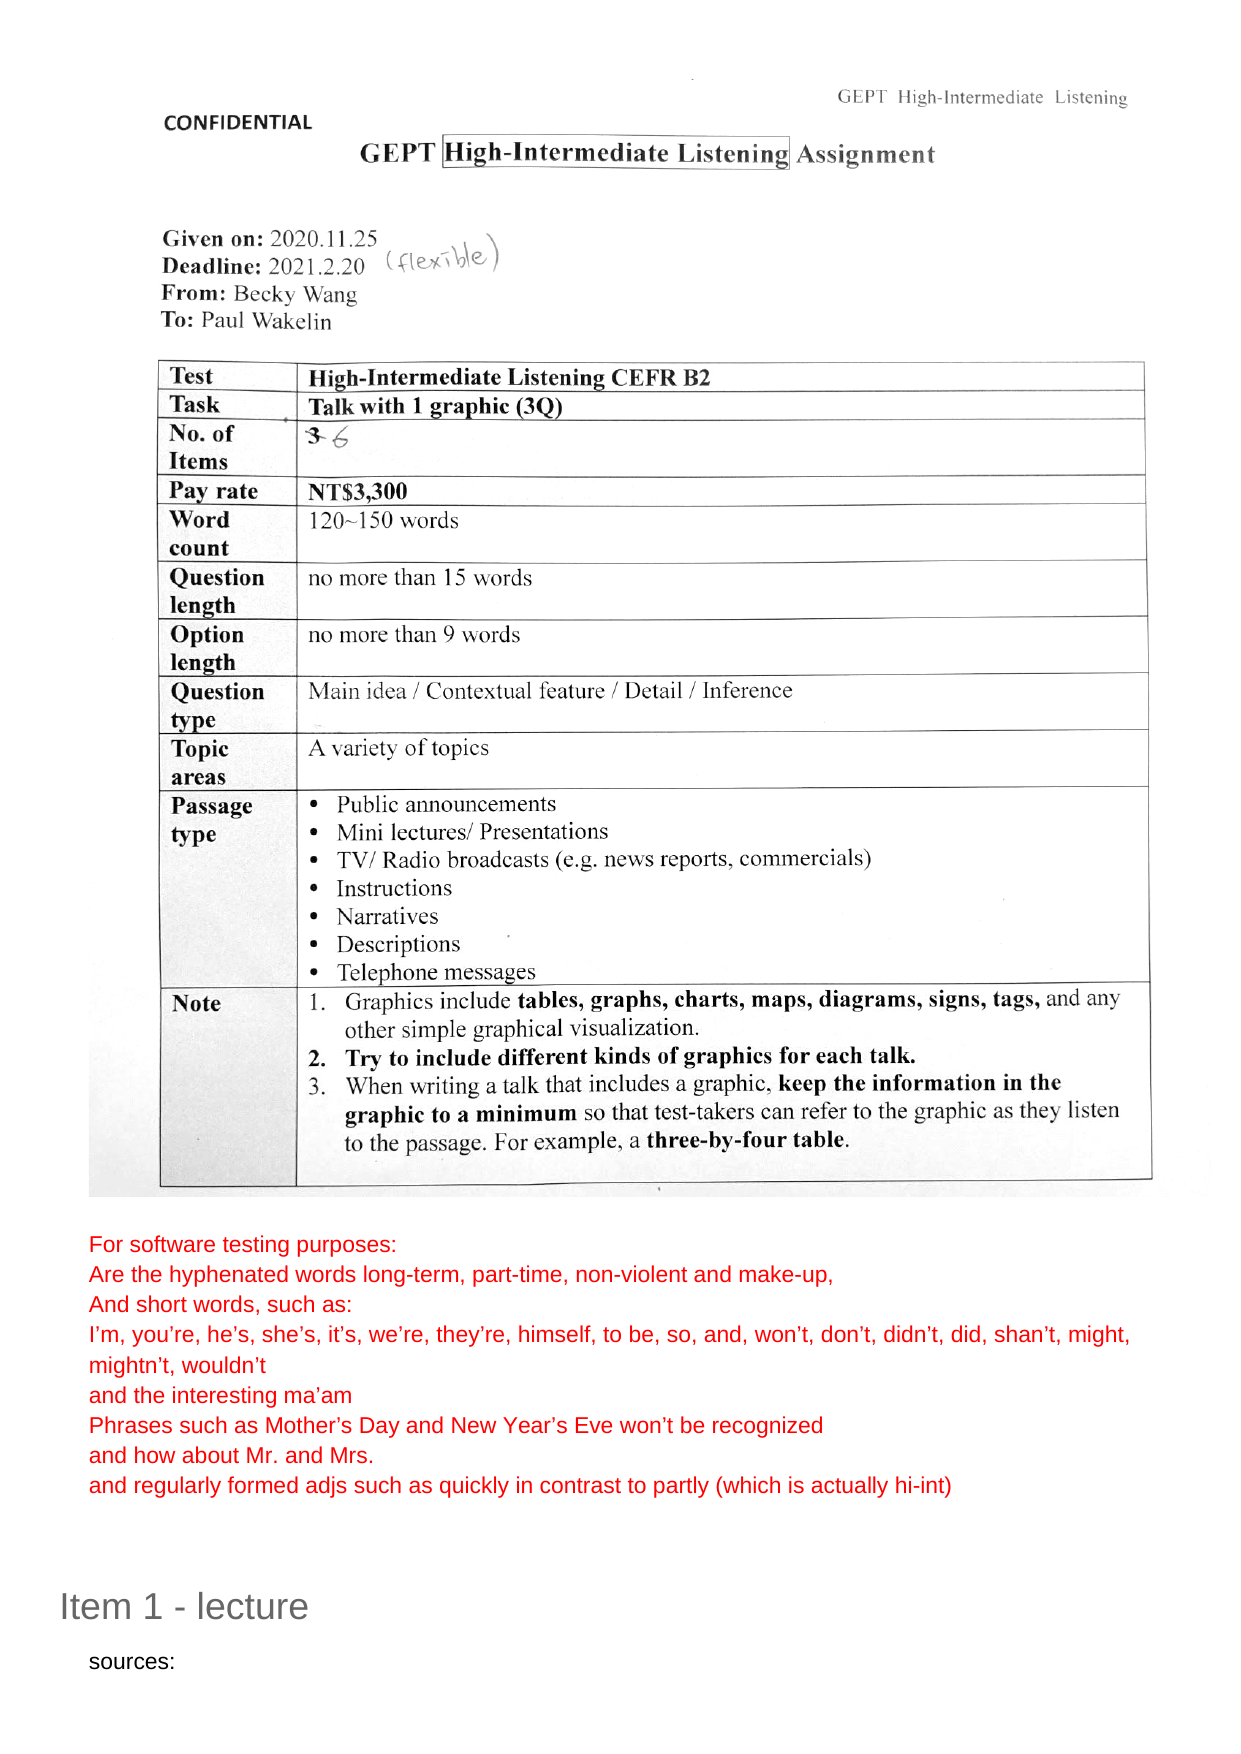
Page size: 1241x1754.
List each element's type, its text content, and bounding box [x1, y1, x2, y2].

text And short words, such as: [89, 1291, 1181, 1318]
text sources: [89, 1648, 1181, 1674]
text For software testing purposes: [89, 1231, 1181, 1257]
text and regularly formed adjs such as quickly in contrast to partly (which is actually hi-int) [89, 1472, 1181, 1499]
subtitle Item 1 - lecture [59, 1584, 1181, 1627]
text Phrases such as Mother’s Day and New Year’s Eve won’t be recognized [89, 1412, 1181, 1438]
text and the interesting ma’am [89, 1382, 1181, 1408]
picture [88, 58, 1211, 1197]
text and how about Mr. and Mrs. [89, 1442, 1181, 1469]
text Are the hyphenated words long-term, part-time, non-violent and make-up, [89, 1261, 1181, 1287]
text I’m, you’re, he’s, she’s, it’s, we’re, they’re, himself, to be, so, and, won’t, don’t, didn’t, did, shan’t, might, mightn’t, wouldn’t [89, 1321, 1181, 1378]
